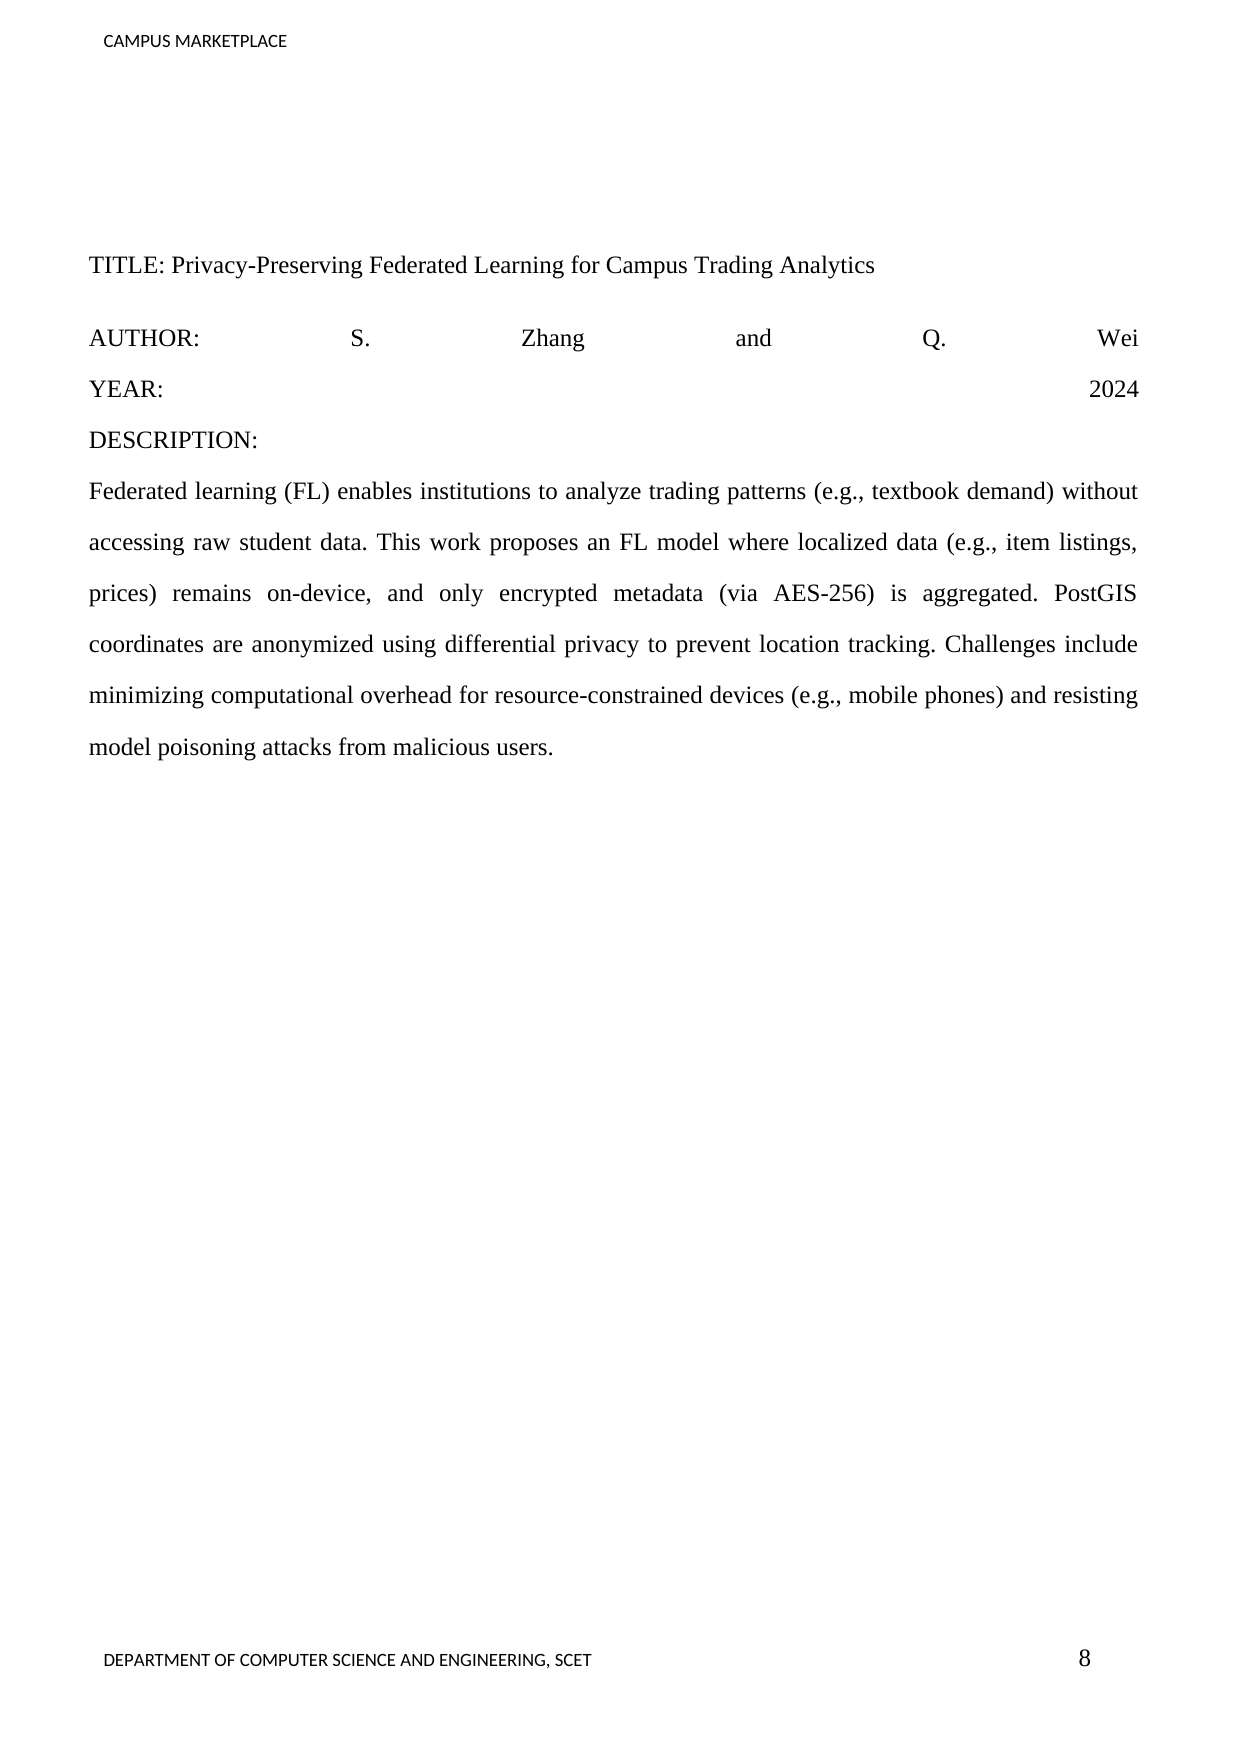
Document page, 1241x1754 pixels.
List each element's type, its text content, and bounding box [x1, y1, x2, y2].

text AUTHOR: S. Zhang and Q. Wei YEAR: 2024 DESCRIPTION: Federated learning (FL) enables institutions to analyze trading patterns (e.g., textbook demand) without accessing raw student data. This work proposes an FL model where localized data (e.g., item listings, prices) remains on-device, and only encrypted metadata (via AES-256) is aggregated. PostGIS coordinates are anonymized using differential privacy to prevent location tracking. Challenges include minimizing computational overhead for resource-constrained devices (e.g., mobile phones) and resisting model poisoning attacks from malicious users. [89, 323, 1139, 761]
subtitle TITLE: Privacy-Preserving Federated Learning for Campus Trading Analytics [89, 251, 1139, 279]
